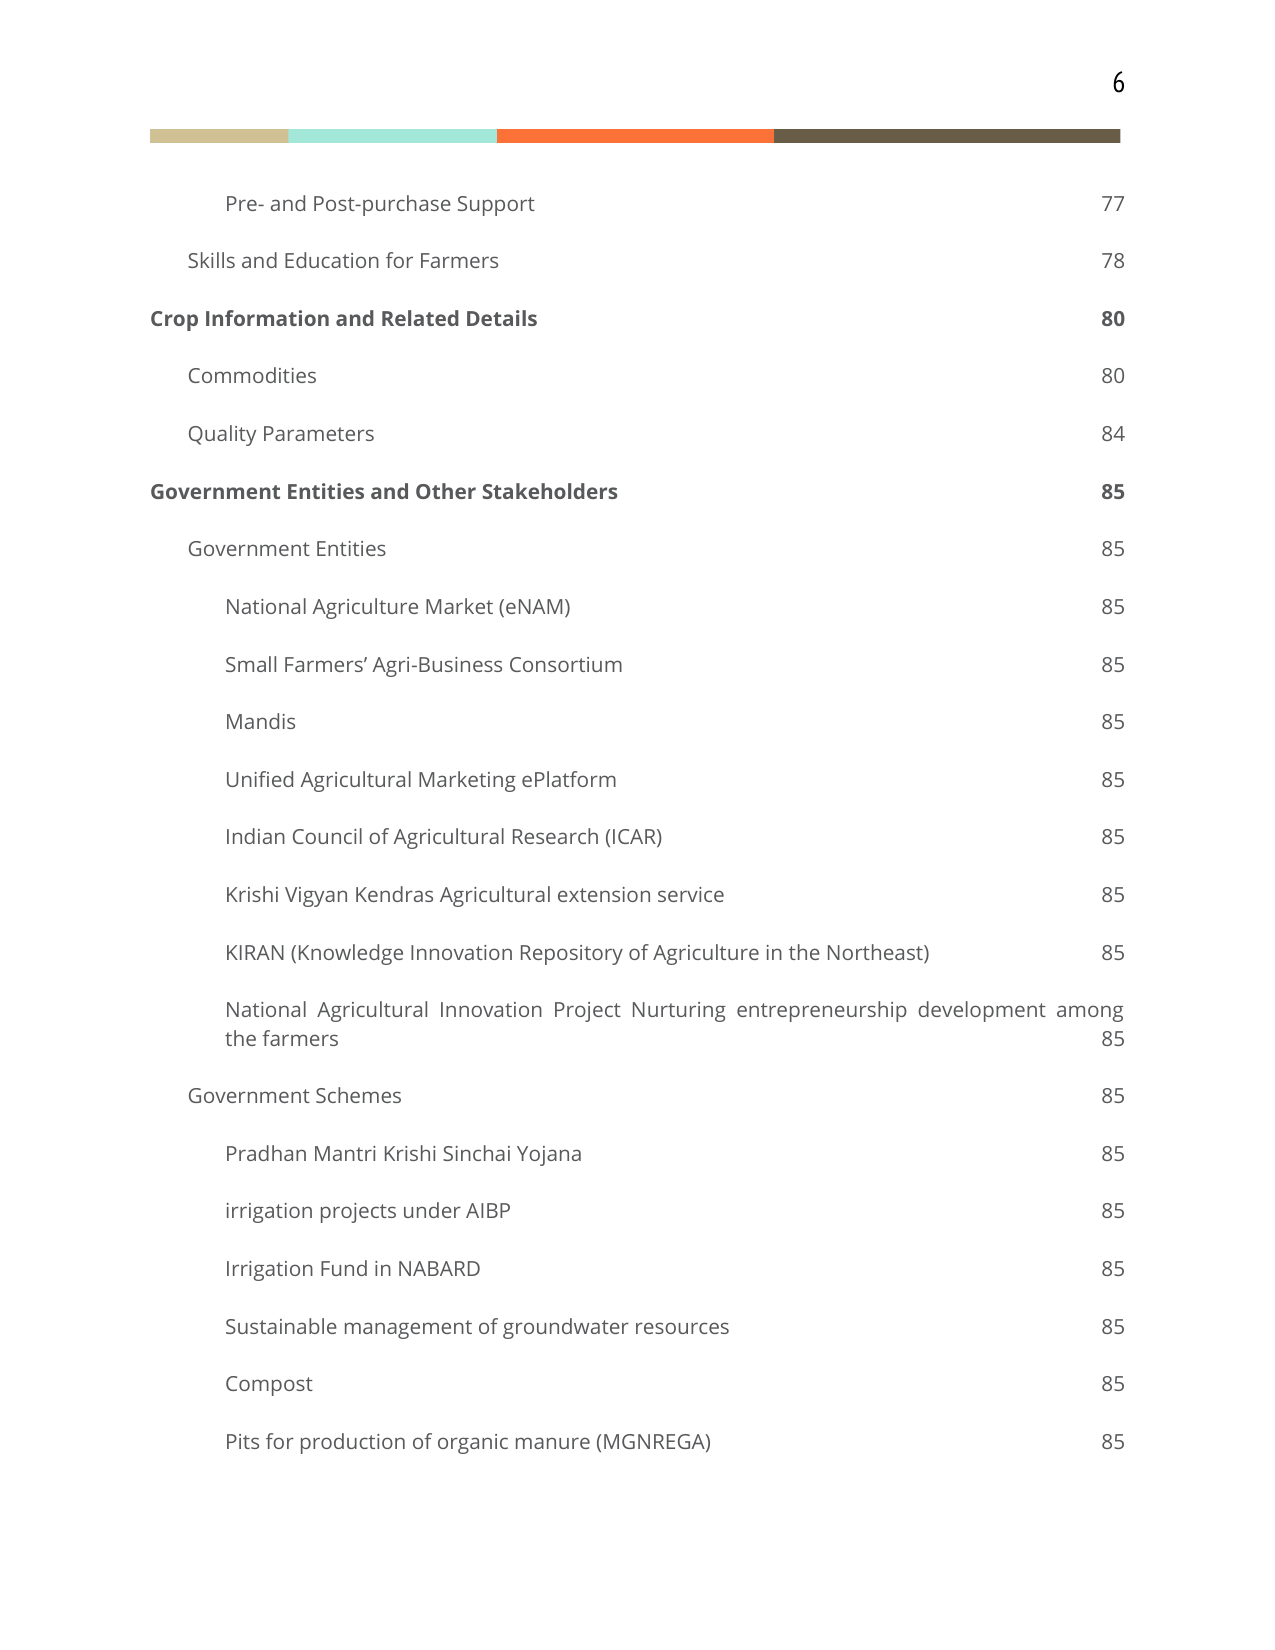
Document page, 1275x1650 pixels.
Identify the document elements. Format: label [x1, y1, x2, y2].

picture [150, 129, 1121, 143]
